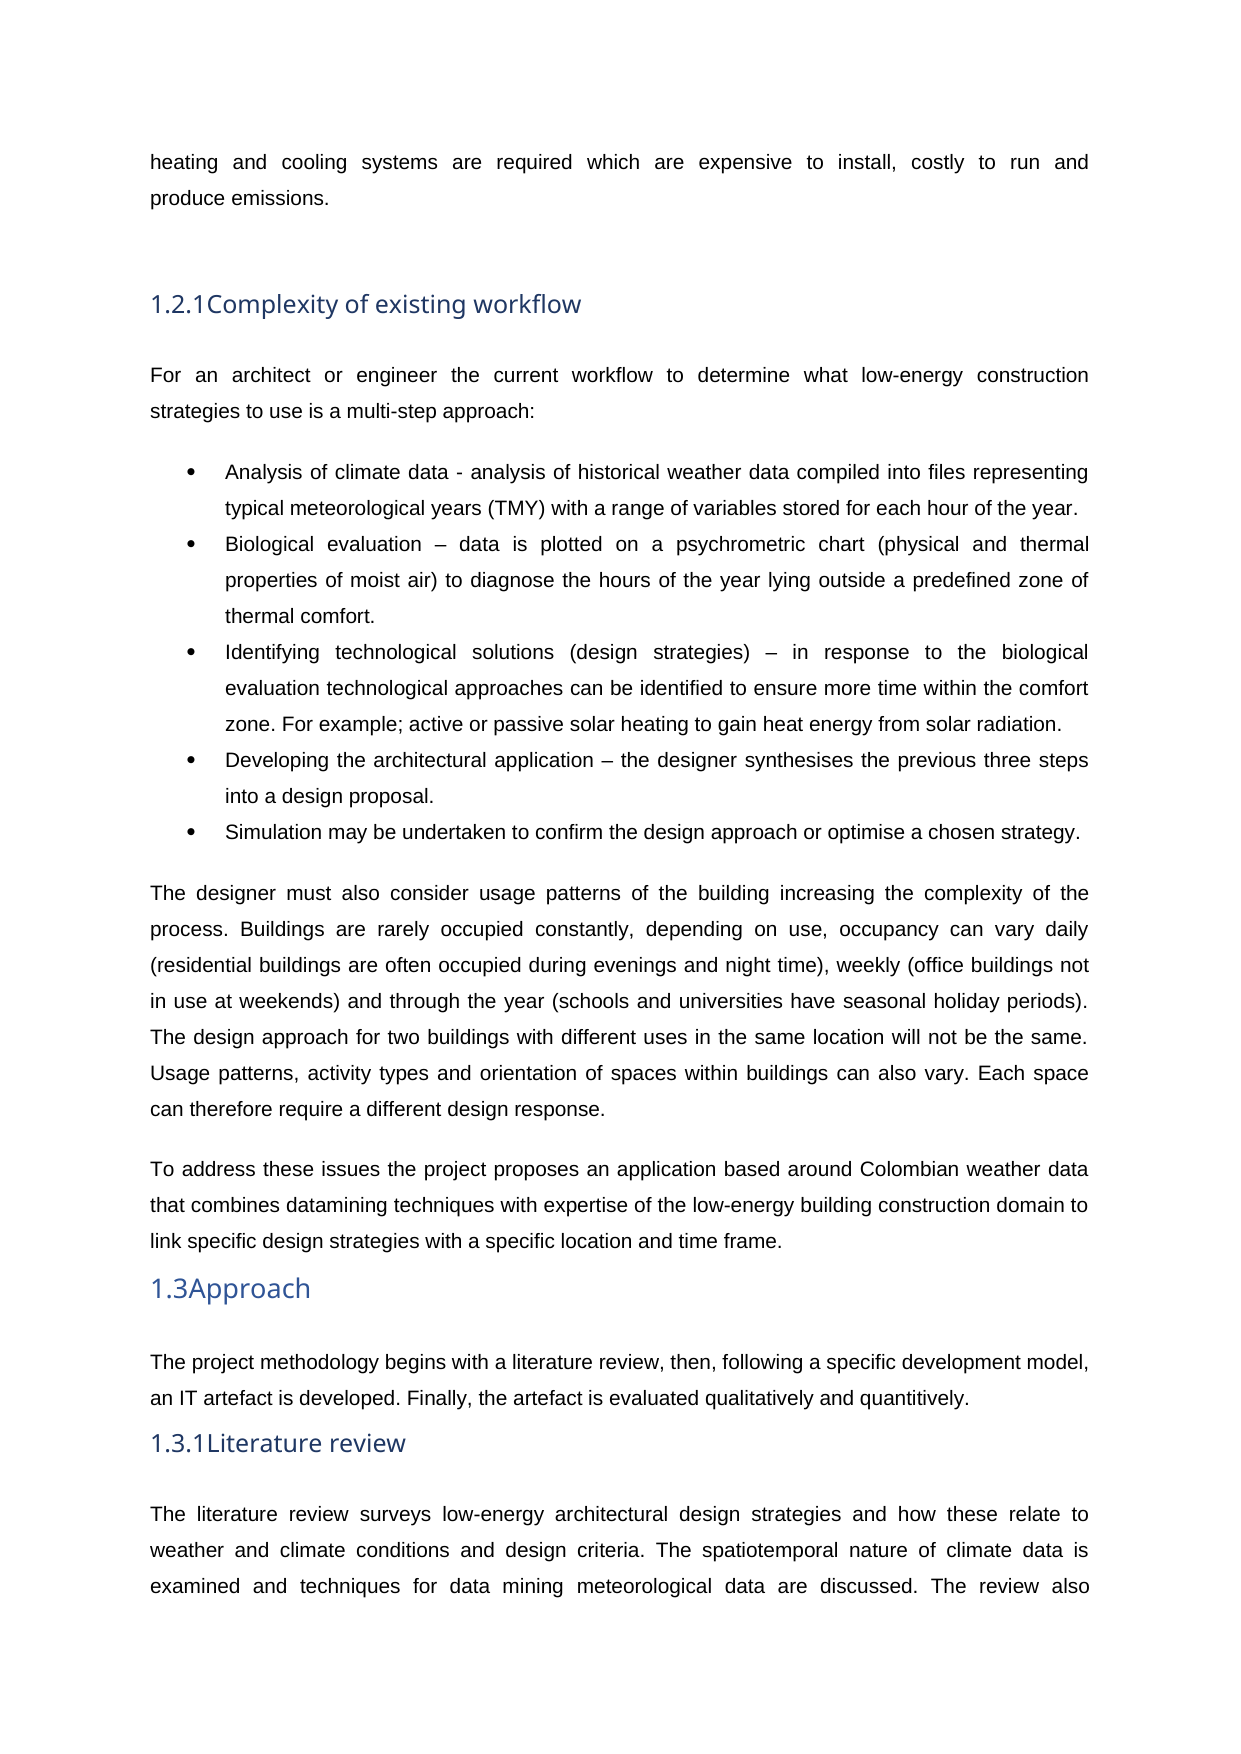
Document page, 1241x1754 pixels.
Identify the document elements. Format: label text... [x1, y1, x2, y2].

list Developing the architectural application – the designer synthesises the previous three steps into a design proposal. [187, 748, 1090, 808]
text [150, 150, 1090, 210]
subtitle Approach [150, 1269, 1090, 1306]
text For an architect or engineer the current workflow to determine what low-energy construction strategies to use is a multi-step approach: [150, 363, 1090, 423]
subtitle Literature review [150, 1426, 1090, 1460]
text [150, 1502, 1090, 1597]
text The project methodology begins with a literature review, then, following a specific development model, an IT artefact is developed. Finally, the artefact is evaluated qualitatively and quantitively. [150, 1349, 1090, 1409]
subtitle Complexity of existing workflow [150, 287, 1090, 321]
list Biological evaluation – data is plotted on a psychrometric chart (physical and thermal properties of moist air) to diagnose the hours of the year lying outside a predefined zone of thermal comfort. [187, 532, 1090, 628]
list Analysis of climate data - analysis of historical weather data compiled into files representing typical meteorological years (TMY) with a range of variables stored for each hour of the year. [187, 460, 1090, 520]
list Identifying technological solutions (design strategies) – in response to the biological evaluation technological approaches can be identified to ensure more time within the comfort zone. For example; active or passive solar heating to gain heat energy from solar radiation. [187, 640, 1090, 736]
list Simulation may be undertaken to confirm the design approach or optimise a chosen strategy. [187, 820, 1090, 844]
text To address these issues the project proposes an application based around Colombian weather data that combines datamining techniques with expertise of the low-energy building construction domain to link specific design strategies with a specific location and time frame. [150, 1157, 1090, 1253]
text The designer must also consider usage patterns of the building increasing the complexity of the process. Buildings are rarely occupied constantly, depending on use, occupancy can vary daily (residential buildings are often occupied during evenings and night time), weekly (office buildings not in use at weekends) and through the year (schools and universities have seasonal holiday periods). The design approach for two buildings with different uses in the same location will not be the same. Usage patterns, activity types and orientation of spaces within buildings can also vary. Each space can therefore require a different design response. [150, 881, 1090, 1120]
